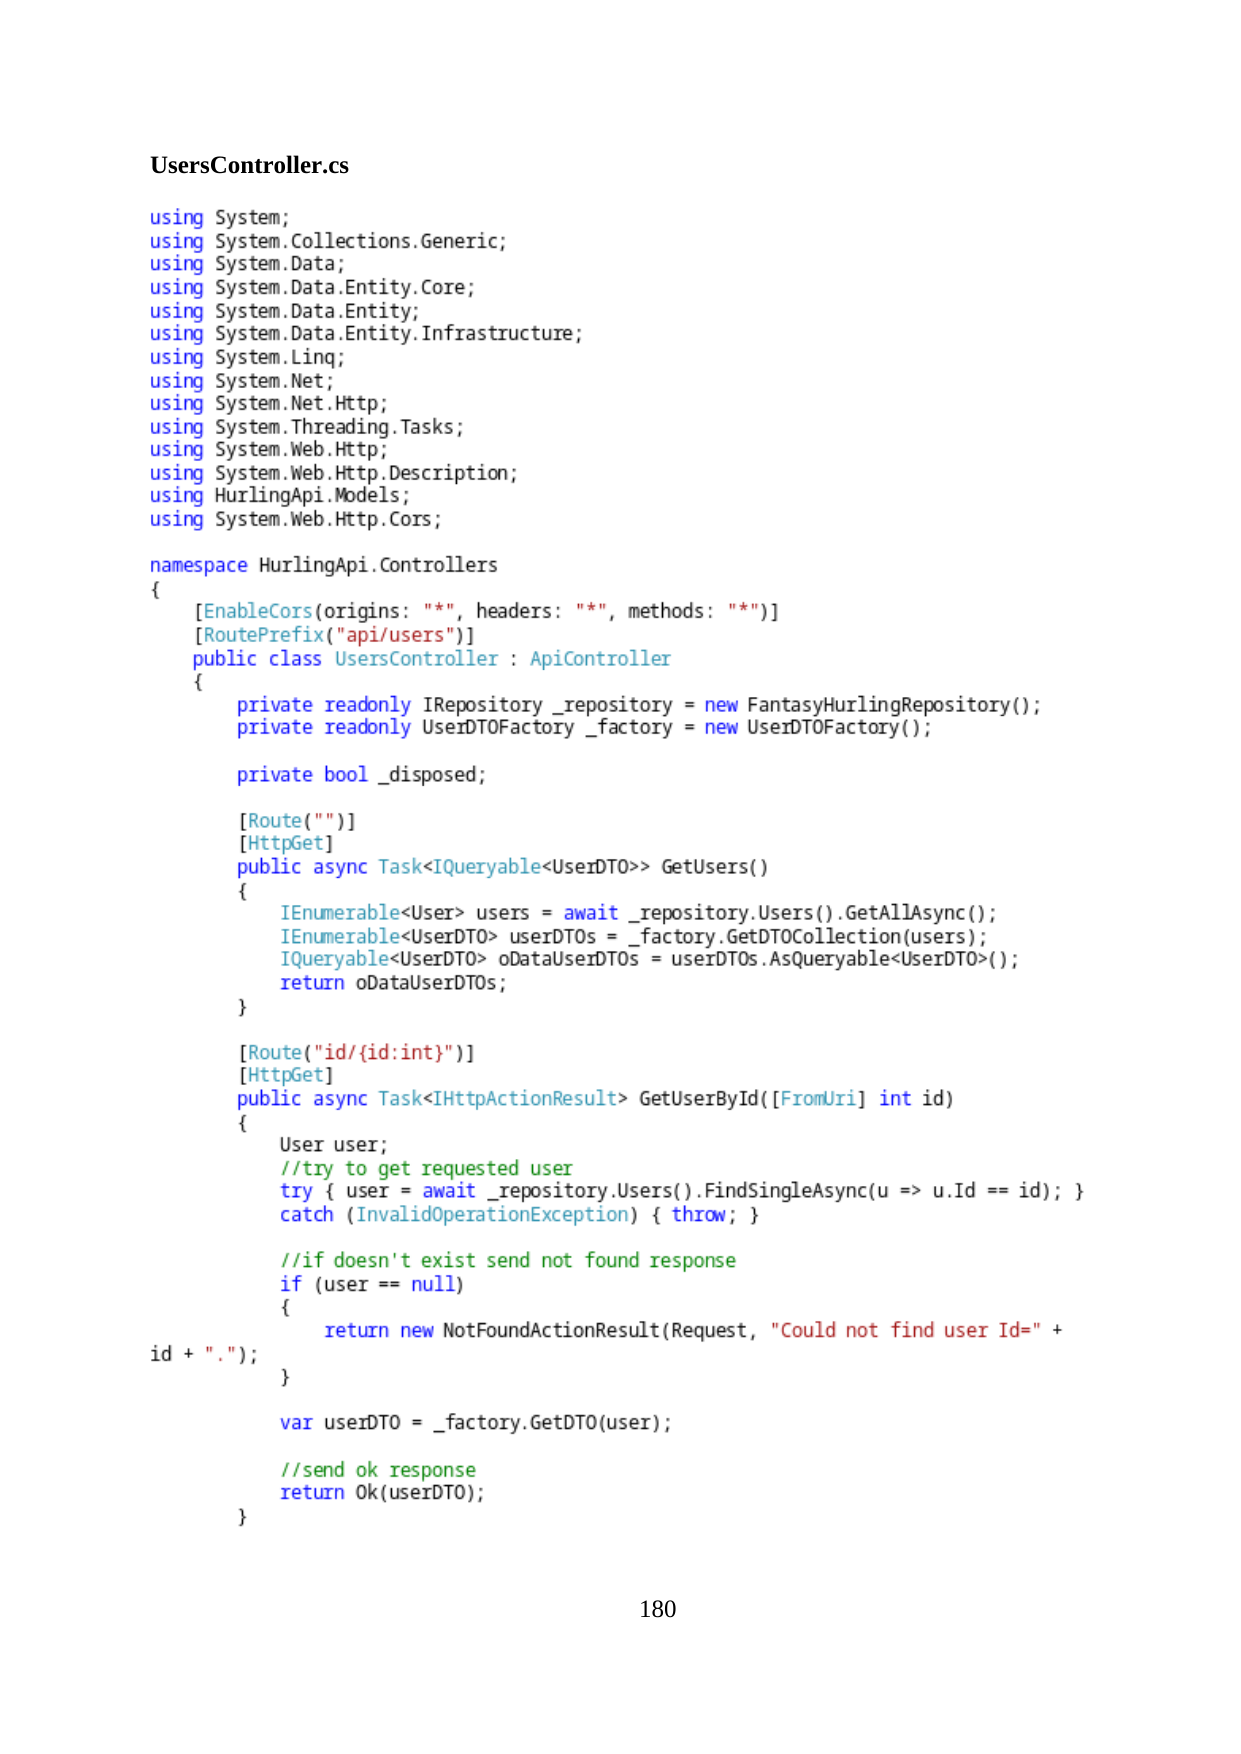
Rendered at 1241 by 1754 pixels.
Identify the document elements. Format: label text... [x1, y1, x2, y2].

subtitle UsersController.cs [150, 150, 1090, 179]
